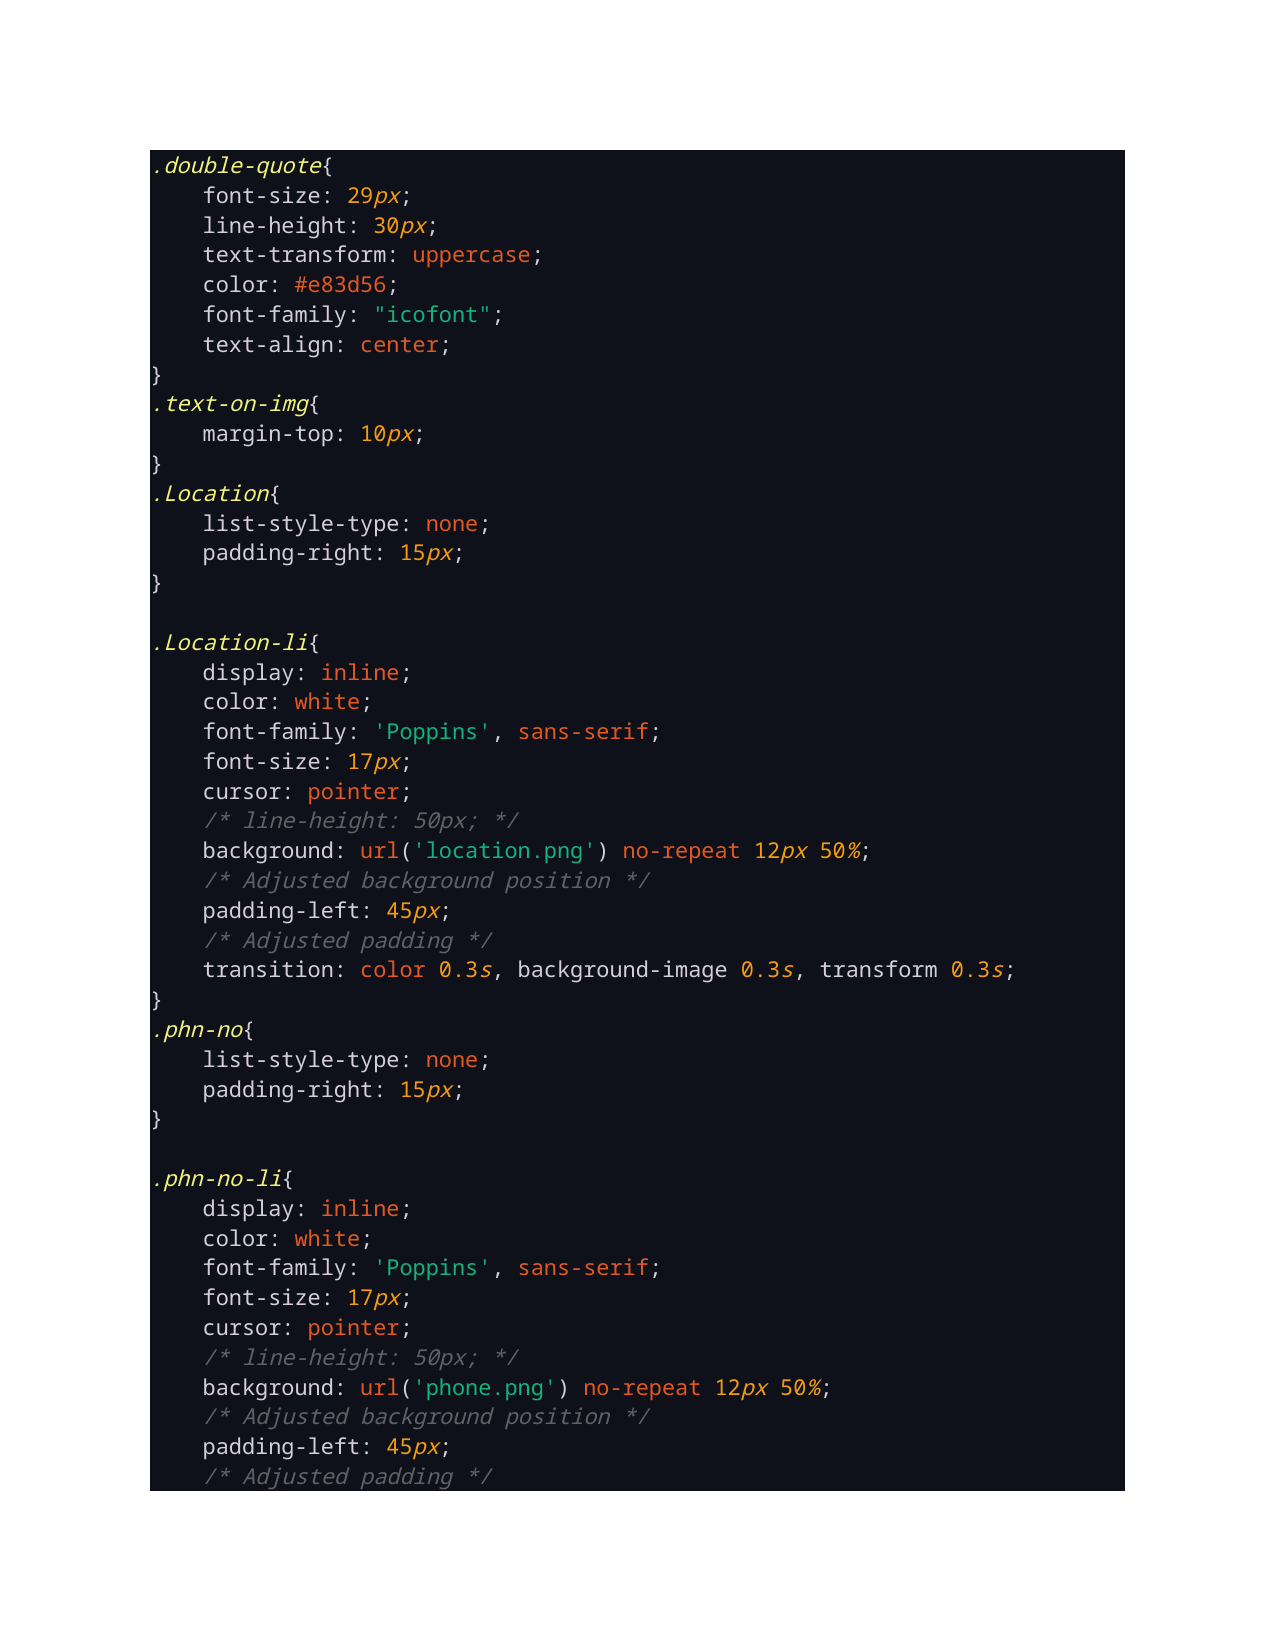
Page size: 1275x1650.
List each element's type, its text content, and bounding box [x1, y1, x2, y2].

text transition: color 0.3s, background-image 0.3s, transform 0.3s; [150, 954, 1125, 984]
text display: inline; [150, 1193, 1125, 1222]
text .phn-no{ [150, 1014, 1125, 1044]
text } [150, 1103, 1125, 1133]
text /* Adjusted padding */ [150, 924, 1125, 954]
text background: url('location.png') no-repeat 12px 50%; [150, 835, 1125, 865]
text } [150, 984, 1125, 1014]
text color: white; [150, 1222, 1125, 1252]
text .double-quote{ [150, 150, 1125, 180]
text text-align: center; [150, 329, 1125, 358]
text line-height: 30px; [150, 209, 1125, 239]
text color: #e83d56; [150, 269, 1125, 299]
text .Location{ [150, 478, 1125, 507]
text font-family: "icofont"; [150, 299, 1125, 329]
text padding-right: 15px; [150, 537, 1125, 567]
text background: url('phone.png') no-repeat 12px 50%; [150, 1371, 1125, 1401]
text padding-right: 15px; [150, 1073, 1125, 1103]
text .phn-no-li{ [150, 1163, 1125, 1193]
text /* Adjusted background position */ [150, 865, 1125, 895]
text margin-top: 10px; [150, 418, 1125, 448]
text text-transform: uppercase; [150, 239, 1125, 269]
text list-style-type: none; [150, 1044, 1125, 1073]
text color: white; [150, 686, 1125, 716]
text } [150, 358, 1125, 388]
text /* line-height: 50px; */ [150, 1342, 1125, 1371]
text list-style-type: none; [150, 507, 1125, 537]
text font-size: 17px; [150, 746, 1125, 776]
text } [150, 567, 1125, 597]
text padding-left: 45px; [150, 1431, 1125, 1461]
text .Location-li{ [150, 627, 1125, 656]
text font-size: 29px; [150, 180, 1125, 209]
text font-size: 17px; [150, 1282, 1125, 1312]
text /* Adjusted padding */ [150, 1461, 1125, 1491]
text cursor: pointer; [150, 776, 1125, 805]
text } [150, 448, 1125, 478]
text font-family: 'Poppins', sans-serif; [150, 1252, 1125, 1282]
text font-family: 'Poppins', sans-serif; [150, 716, 1125, 746]
text display: inline; [150, 656, 1125, 686]
text cursor: pointer; [150, 1312, 1125, 1342]
text /* line-height: 50px; */ [150, 805, 1125, 835]
text /* Adjusted background position */ [150, 1401, 1125, 1431]
text padding-left: 45px; [150, 895, 1125, 924]
text .text-on-img{ [150, 388, 1125, 418]
